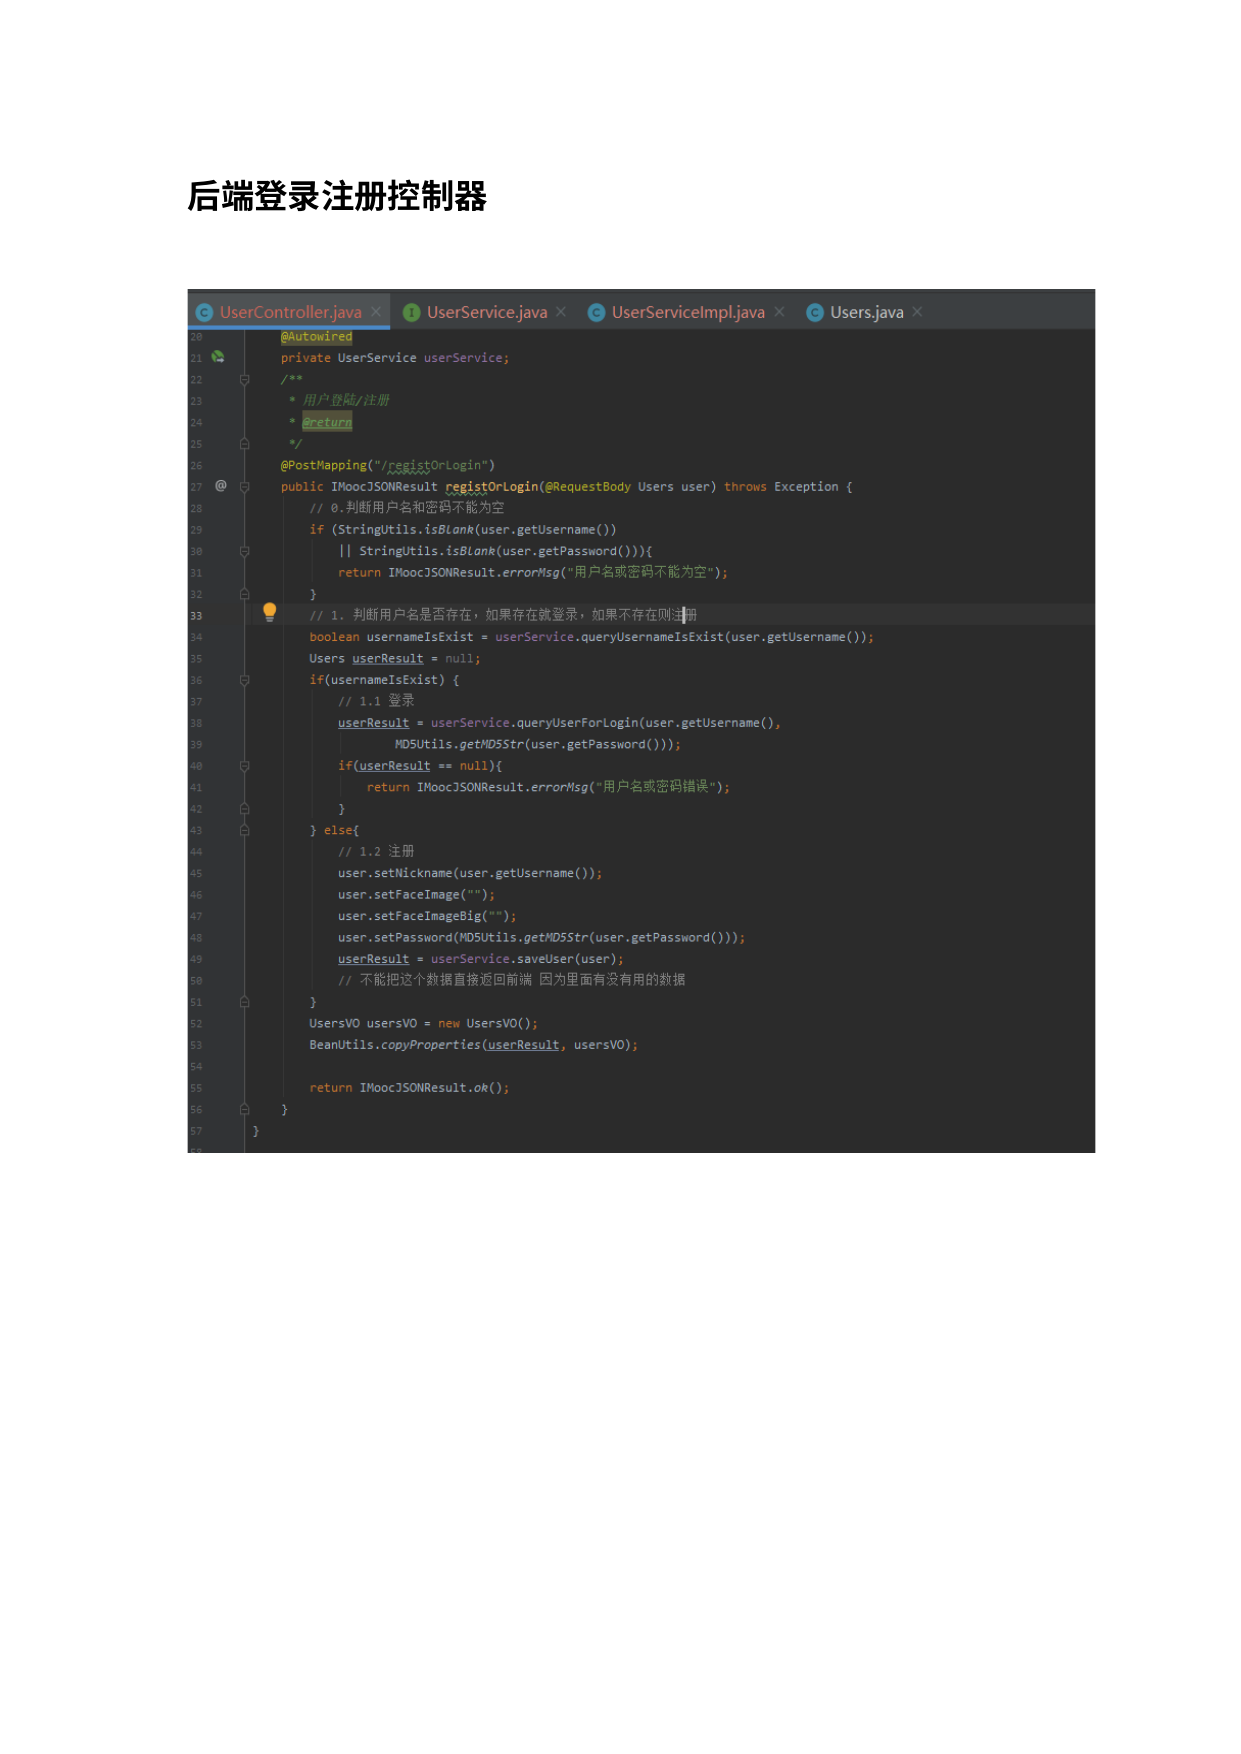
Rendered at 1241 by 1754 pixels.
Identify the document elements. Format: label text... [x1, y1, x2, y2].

subtitle 后端登录注册控制器 [187, 162, 1053, 227]
picture [187, 289, 1096, 1153]
